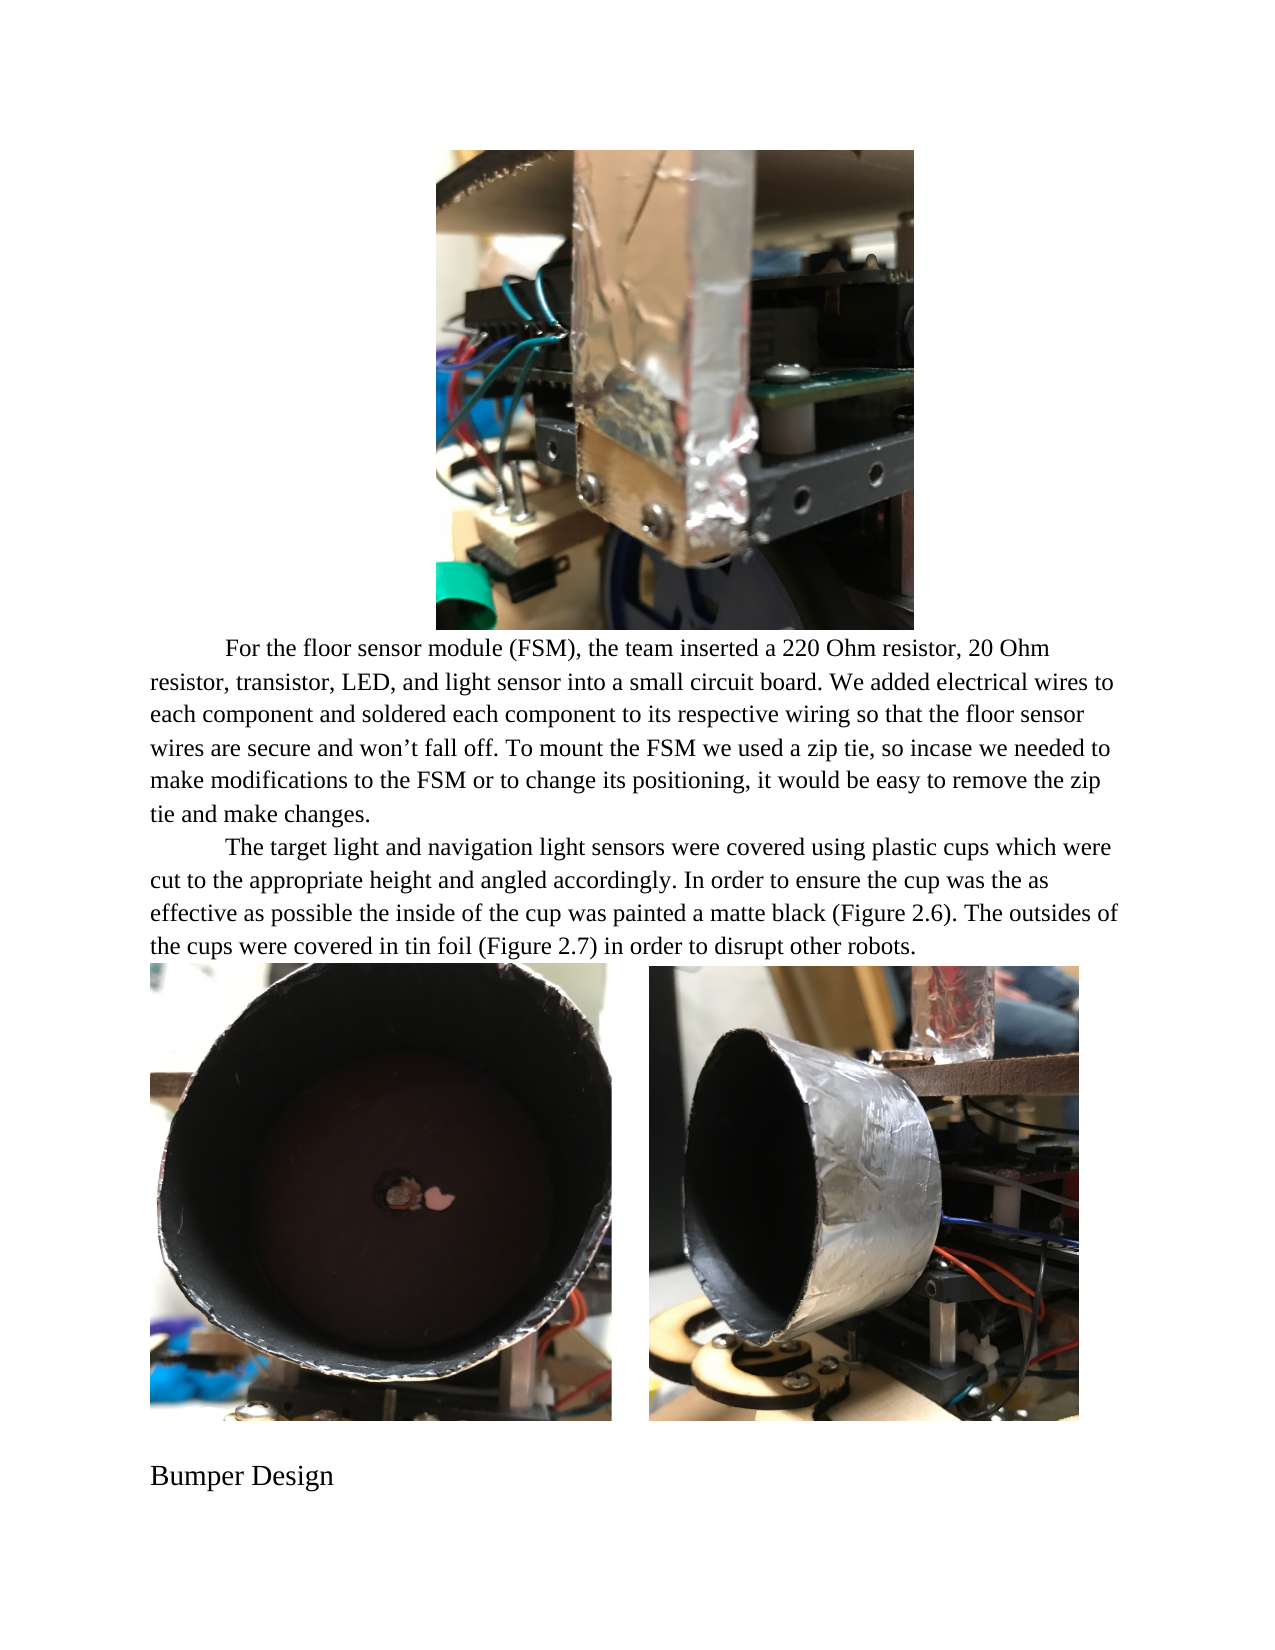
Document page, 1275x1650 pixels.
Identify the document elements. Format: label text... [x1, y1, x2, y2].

text The target light and navigation light sensors were covered using plastic cups which were cut to the appropriate height and angled accordingly. In order to ensure the cup was the as effective as possible the inside of the cup was painted a matte black (Figure 2.6). The outsides of the cups were covered in tin foil (Figure 2.7) in order to disrupt other robots. [150, 832, 1125, 959]
picture [150, 963, 612, 1421]
picture [649, 966, 1079, 1421]
picture [436, 150, 914, 630]
text Bumper Design [150, 1458, 1125, 1492]
text For the floor sensor module (FSM), the team inserted a 220 Ohm resistor, 20 Ohm resistor, transistor, LED, and light sensor into a small circuit board. We added electrical wires to each component and soldered each component to its respective wiring so that the floor sensor wires are secure and won’t fall off. To mount the FSM we used a zip tie, so incase we needed to make modifications to the FSM or to change its positioning, it would be easy to remove the zip tie and make changes. [150, 633, 1125, 827]
